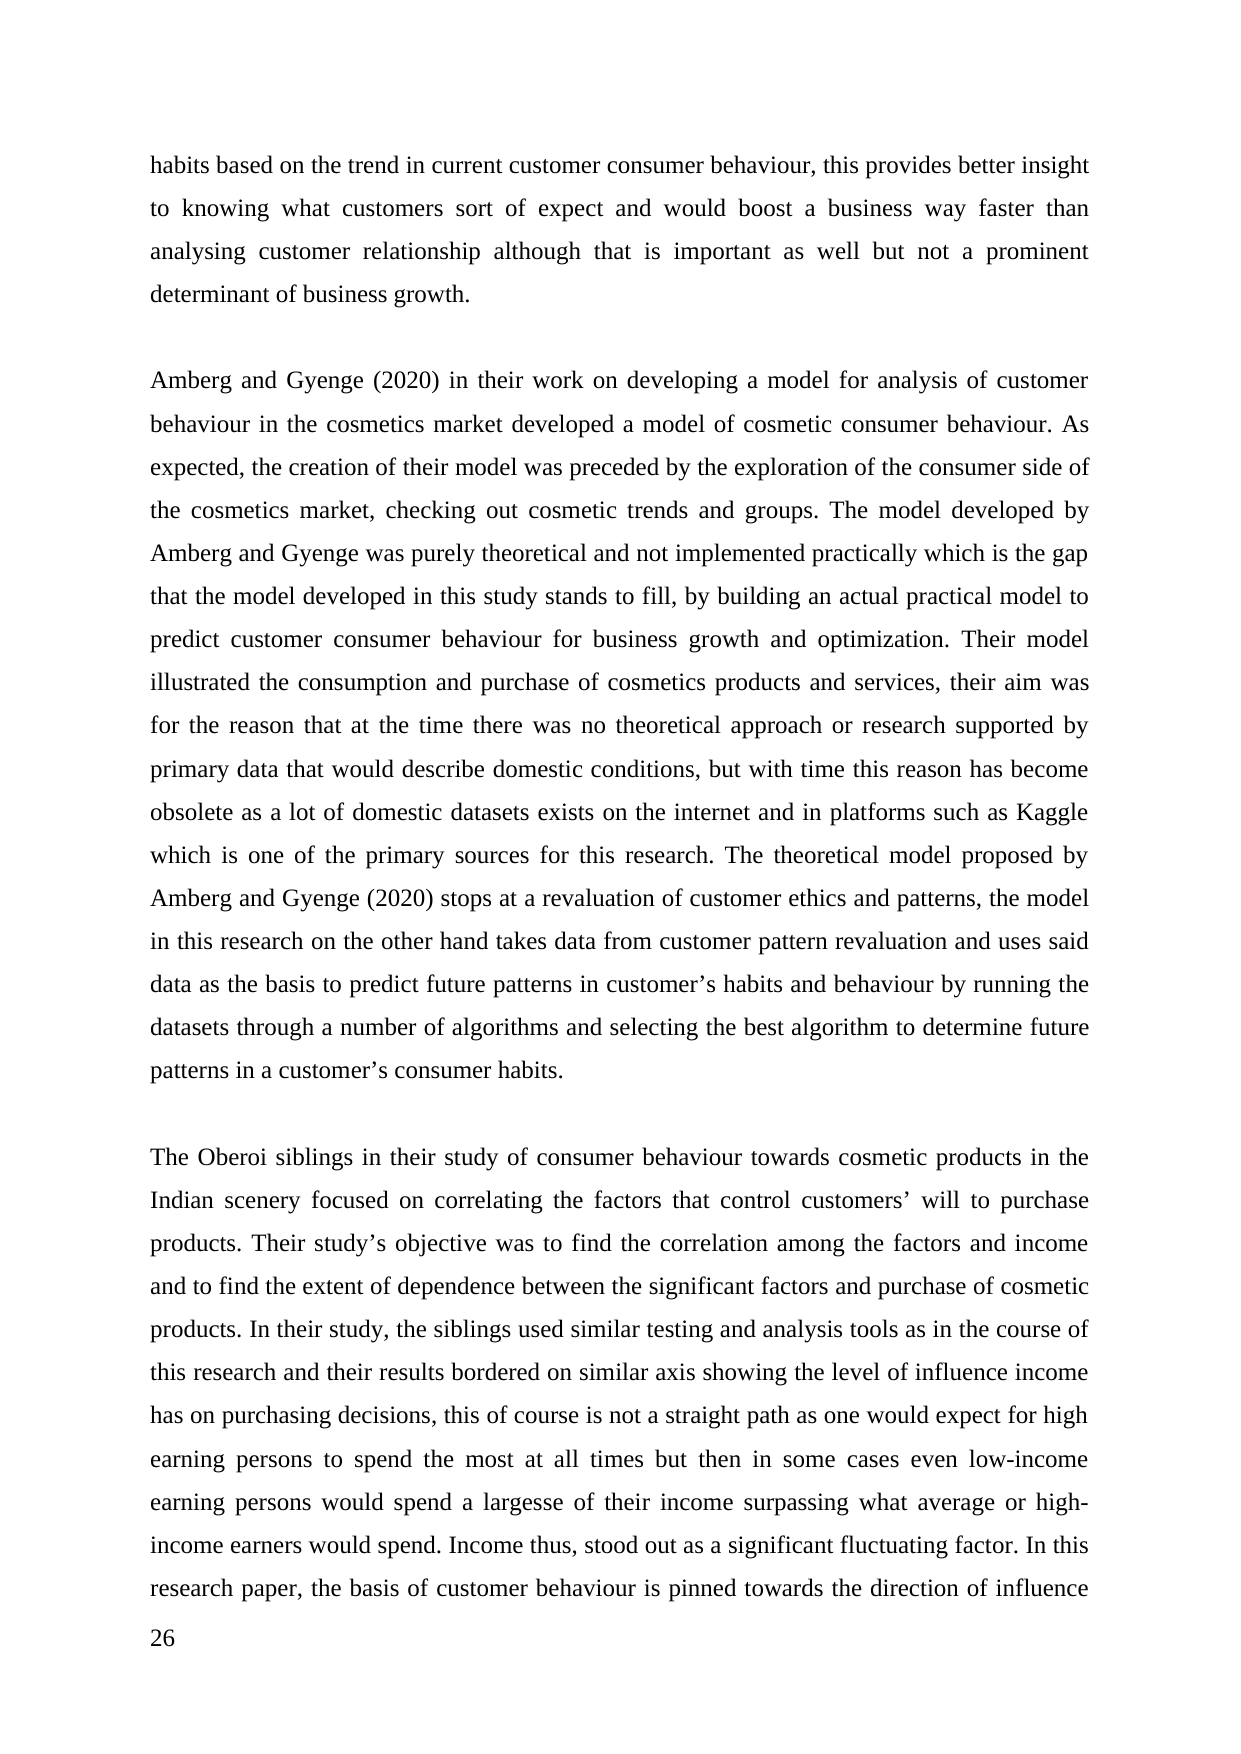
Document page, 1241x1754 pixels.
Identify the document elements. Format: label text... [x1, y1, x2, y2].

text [150, 1142, 1090, 1602]
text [150, 150, 1090, 308]
text Amberg and Gyenge (2020) in their work on developing a model for analysis of customer behaviour in the cosmetics market developed a model of cosmetic consumer behaviour. As expected, the creation of their model was preceded by the exploration of the consumer side of the cosmetics market, checking out cosmetic trends and groups. The model developed by Amberg and Gyenge was purely theoretical and not implemented practically which is the gap that the model developed in this study stands to fill, by building an actual practical model to predict customer consumer behaviour for business growth and optimization. Their model illustrated the consumption and purchase of cosmetics products and services, their aim was for the reason that at the time there was no theoretical approach or research supported by primary data that would describe domestic conditions, but with time this reason has become obsolete as a lot of domestic datasets exists on the internet and in platforms such as Kaggle which is one of the primary sources for this research. The theoretical model proposed by Amberg and Gyenge (2020) stops at a revaluation of customer ethics and patterns, the model in this research on the other hand takes data from customer pattern revaluation and uses said data as the basis to predict future patterns in customer’s habits and behaviour by running the datasets through a number of algorithms and selecting the best algorithm to determine future patterns in a customer’s consumer habits. [150, 366, 1090, 1084]
